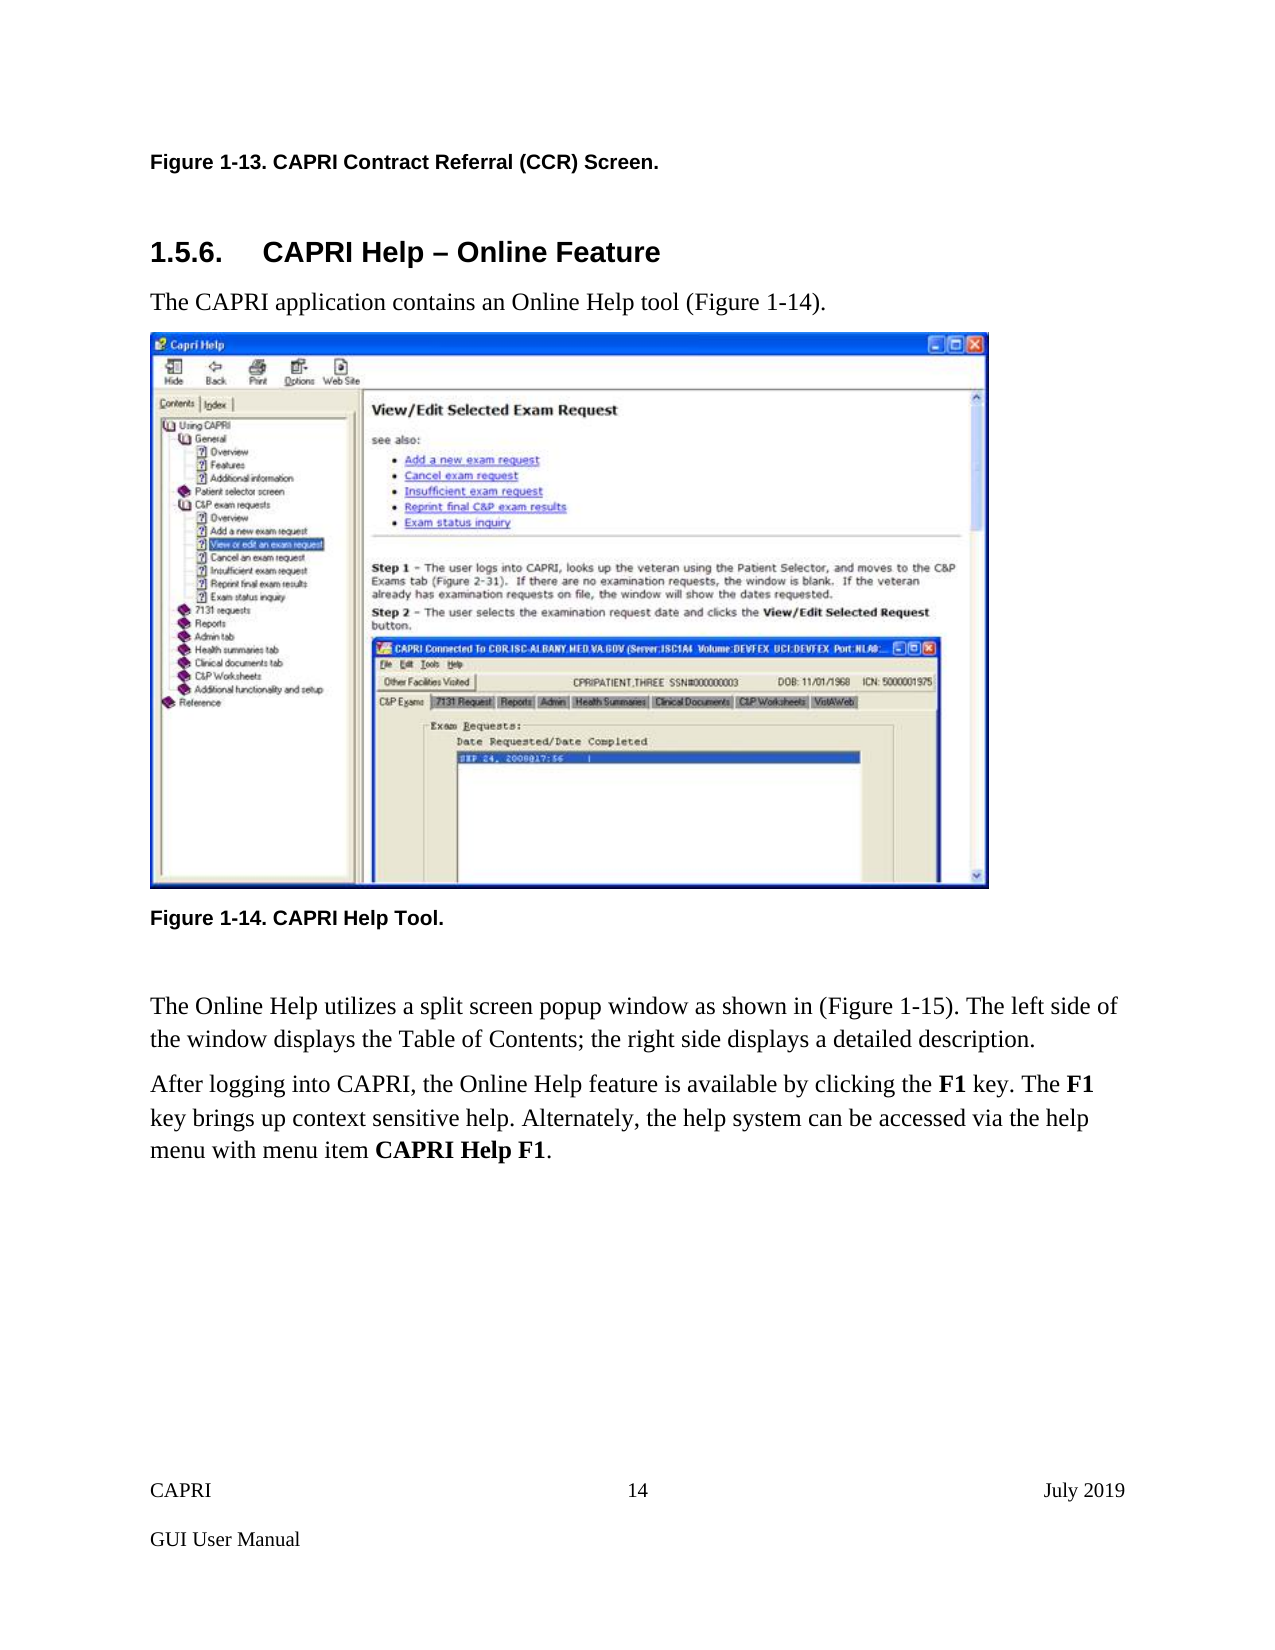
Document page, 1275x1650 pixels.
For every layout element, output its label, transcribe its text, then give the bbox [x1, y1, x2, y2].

text After logging into CAPRI, the Online Help feature is available by clicking the F1 key. The F1 key brings up context sensitive help. Alternately, the help system can be accessed via the help menu with menu item CAPRI Help F1. [150, 1069, 1125, 1164]
text The CAPRI application contains an Online Help tool (Figure 1-14). [150, 287, 1125, 315]
text Figure 1-13. CAPRI Contract Referral (CCR) Screen. [150, 150, 1125, 174]
text The Online Help utilizes a split screen popup window as shown in (Figure 1-15). The left side of the window displays the Table of Contents; the right side displays a detailed description. [150, 991, 1125, 1053]
text Figure 1-14. CAPRI Help Tool. [150, 906, 1125, 929]
subtitle CAPRI Help – Online Feature [150, 236, 1125, 269]
picture [150, 332, 989, 889]
